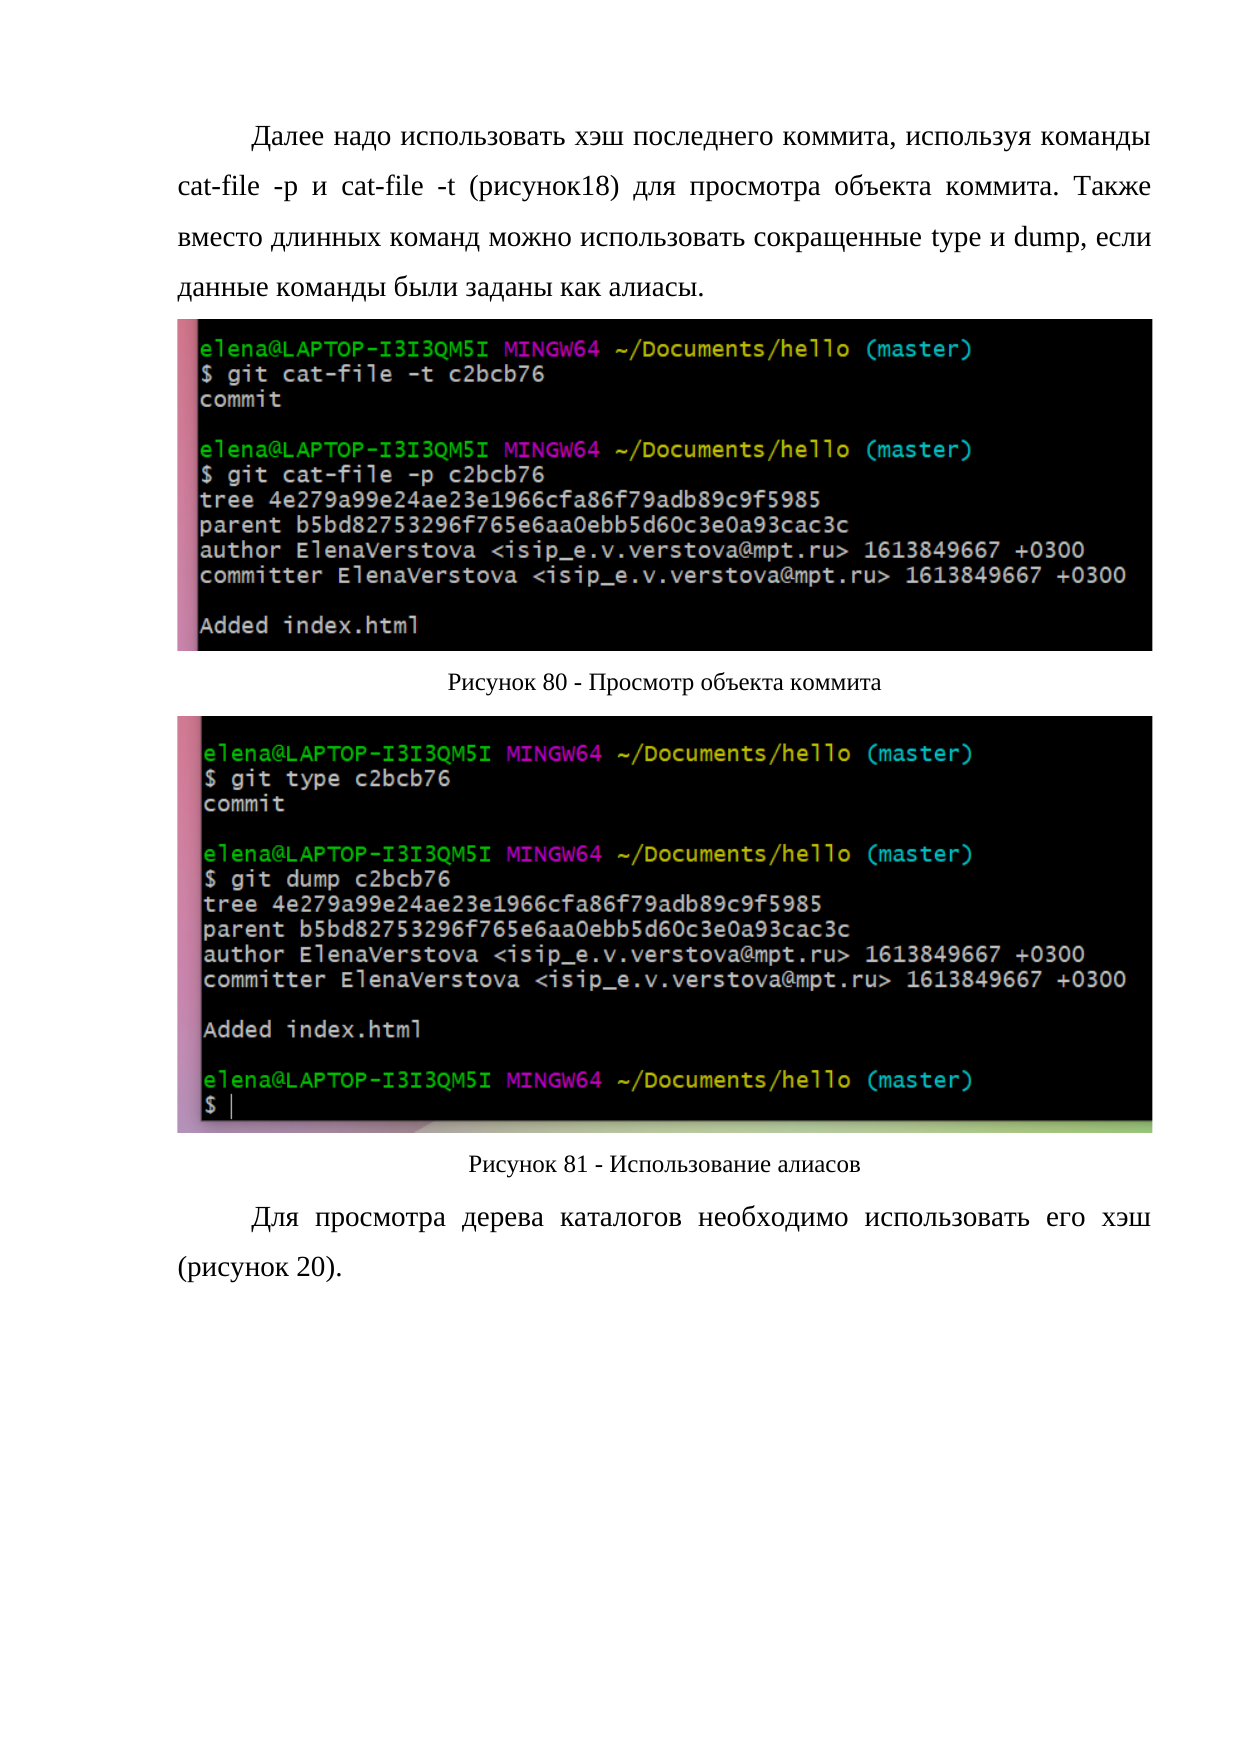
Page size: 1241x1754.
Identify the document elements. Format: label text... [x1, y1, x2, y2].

picture [177, 716, 1153, 1133]
text Рисунок 80 - Просмотр объекта коммита [177, 667, 1152, 696]
text Рисунок 81 - Использование алиасов [177, 1149, 1152, 1178]
text Для просмотра дерева каталогов необходимо использовать его хэш (рисунок 20). [177, 1199, 1152, 1283]
picture [177, 319, 1153, 651]
text Далее надо использовать хэш последнего коммита, используя команды cat-file -p и cat-file -t (рисунок18) для просмотра объекта коммита. Также вместо длинных команд можно использовать сокращенные type и dump, если данные команды были заданы как алиасы. [177, 118, 1152, 303]
